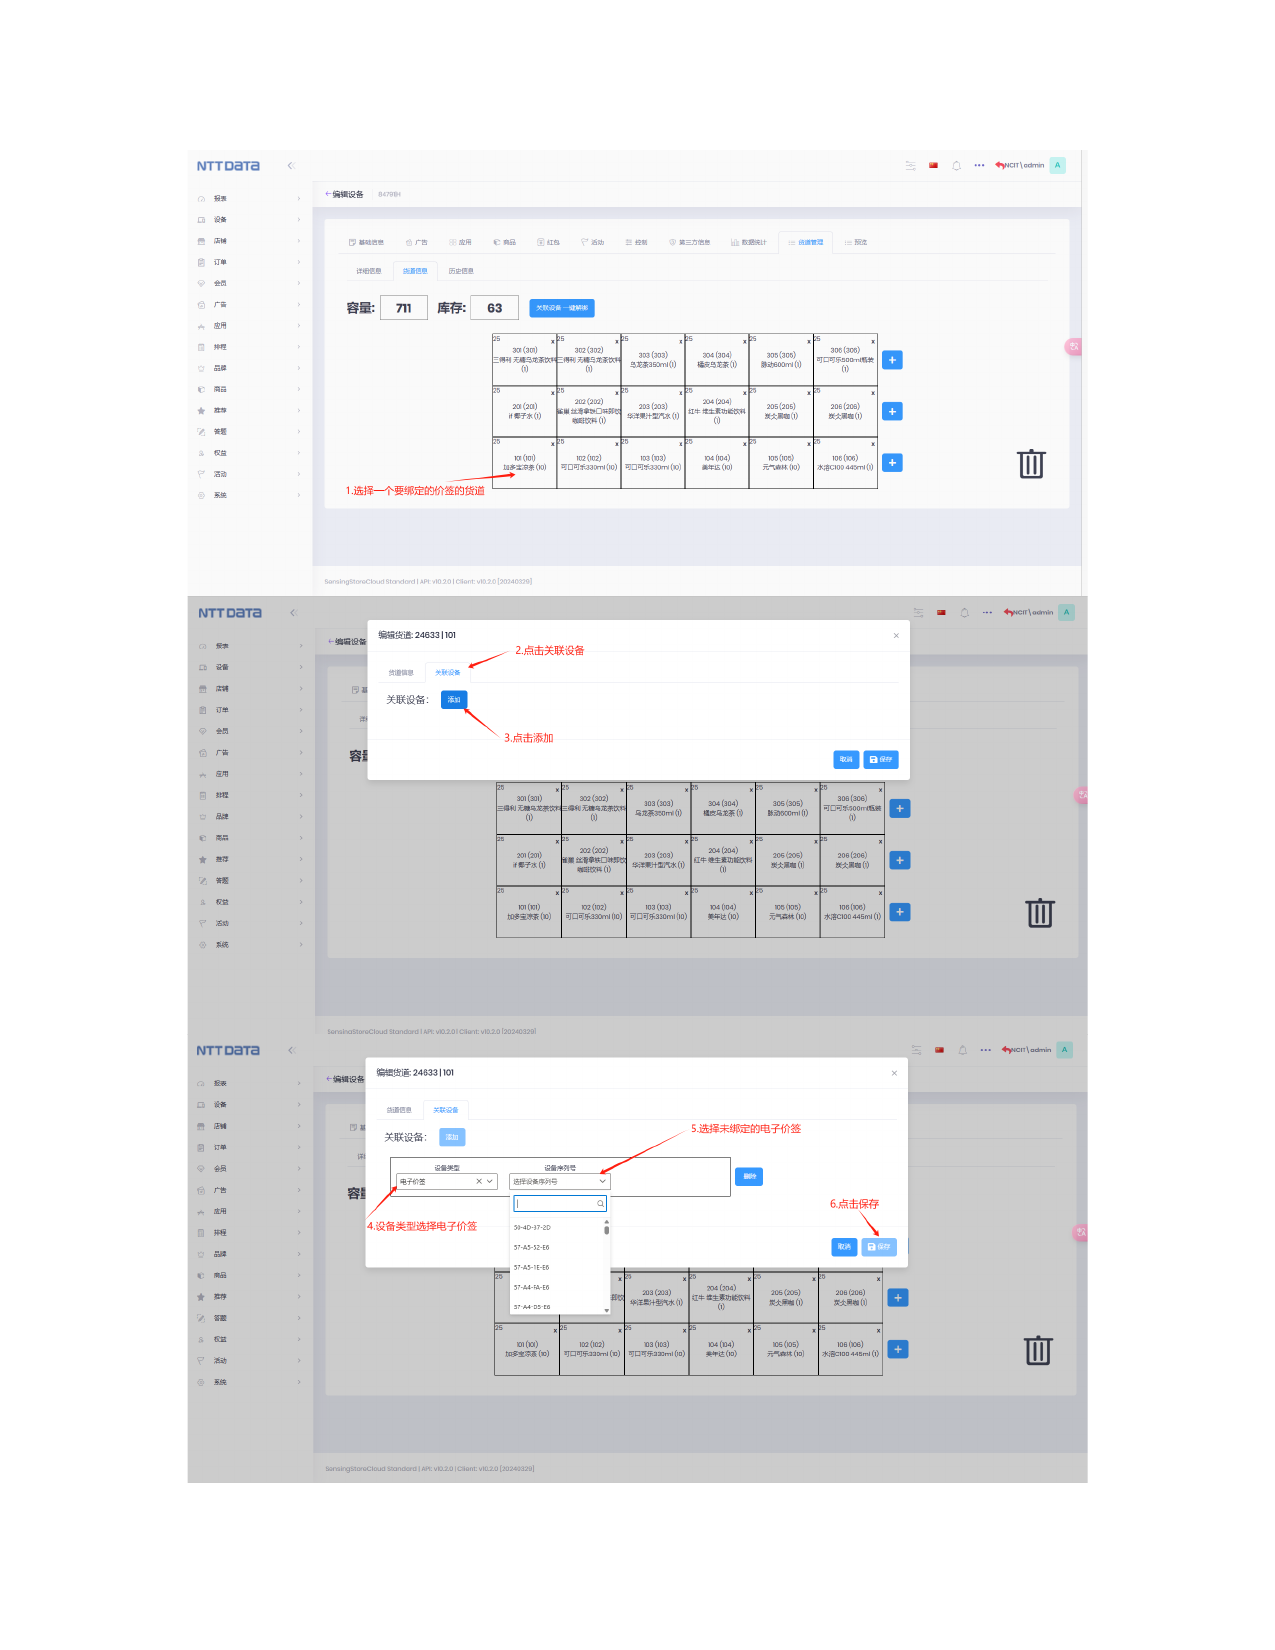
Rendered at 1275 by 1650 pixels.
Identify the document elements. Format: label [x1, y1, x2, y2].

picture [187, 150, 1088, 1483]
